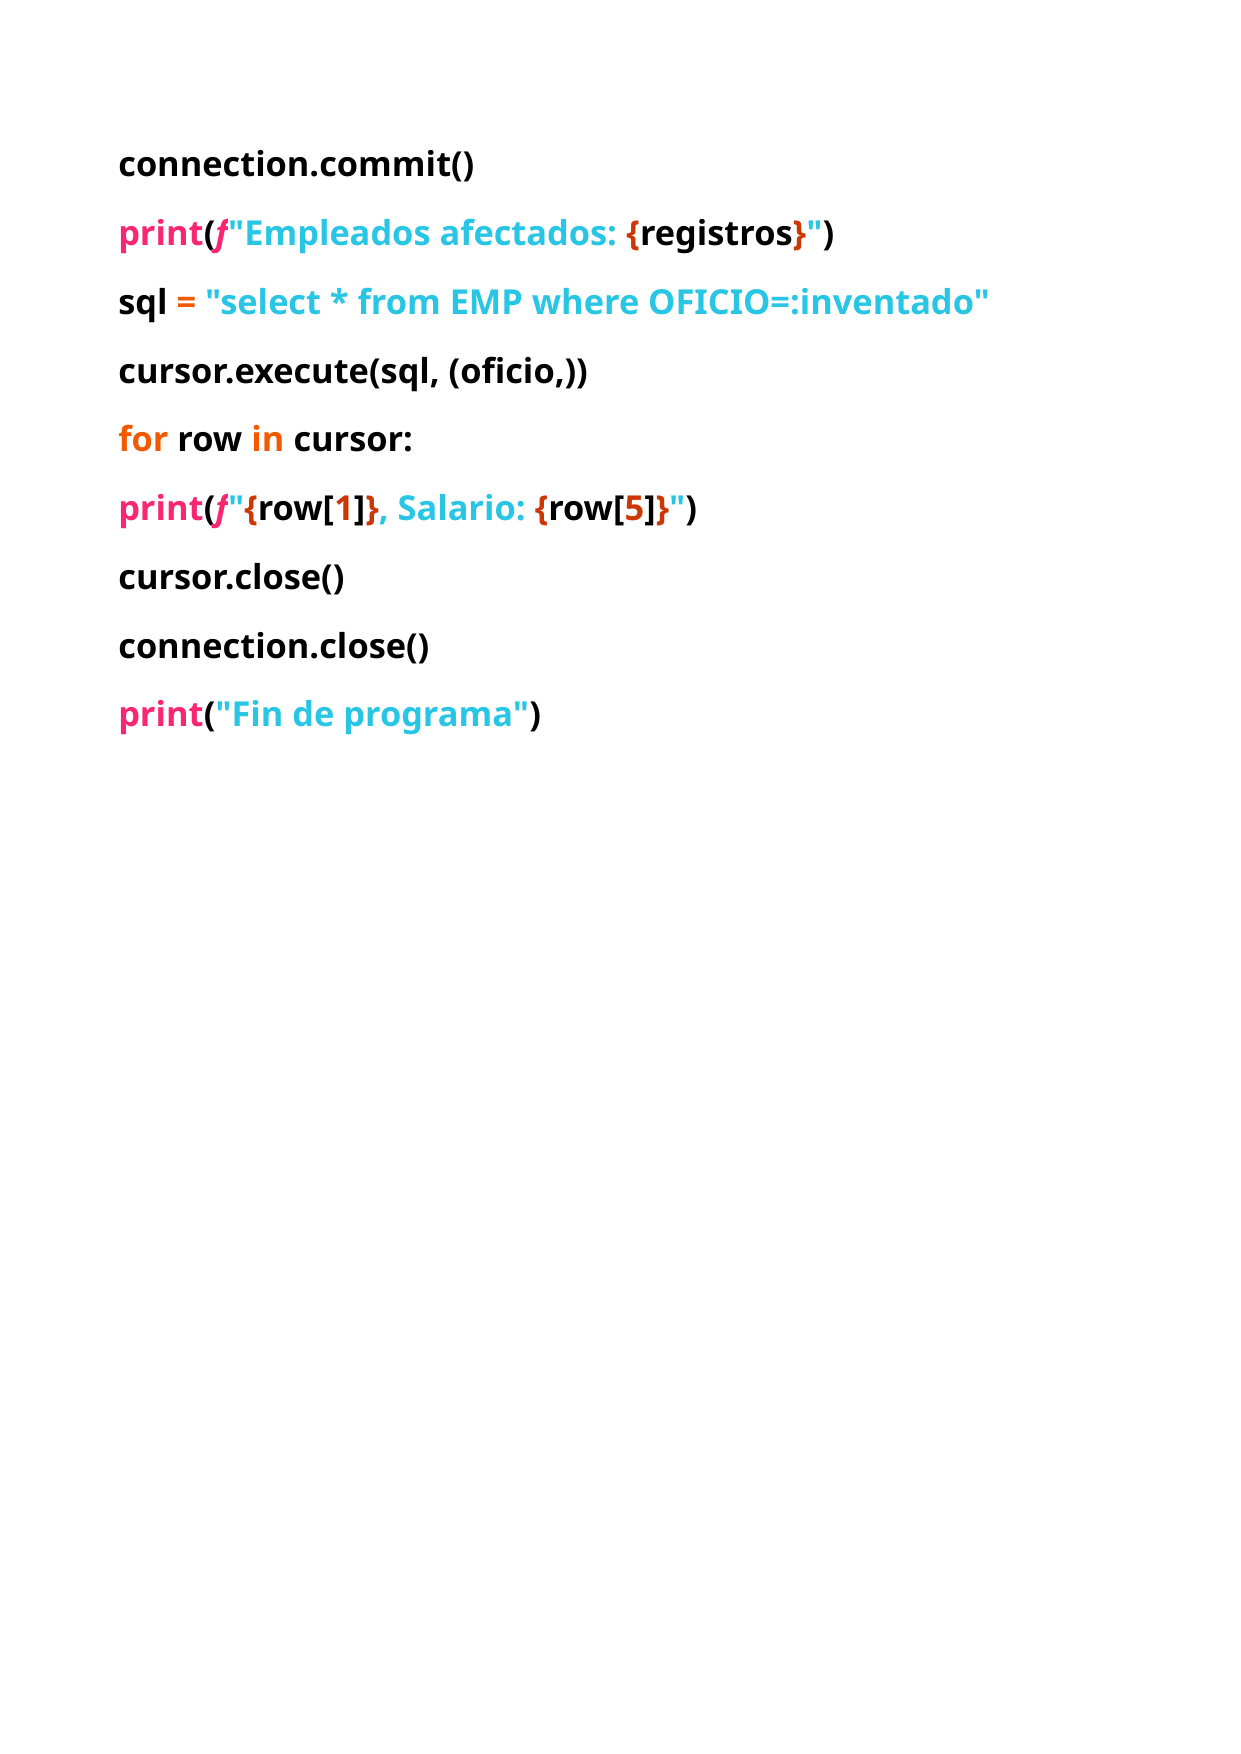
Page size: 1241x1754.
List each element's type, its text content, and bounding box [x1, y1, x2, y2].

text cursor.execute(sql, (oficio,)) [118, 324, 1122, 393]
text cursor.close() [118, 531, 1122, 599]
text print(f"Empleados afectados: {registros}") [118, 187, 1122, 256]
text for row in cursor: [118, 393, 1122, 462]
text print(f"{row[1]}, Salario: {row[5]}") [118, 462, 1122, 531]
text sql = "select * from EMP where OFICIO=:inventado" [118, 256, 1122, 324]
text connection.commit() [118, 118, 1122, 187]
text print("Fin de programa") [118, 668, 1122, 737]
text connection.close() [118, 599, 1122, 668]
